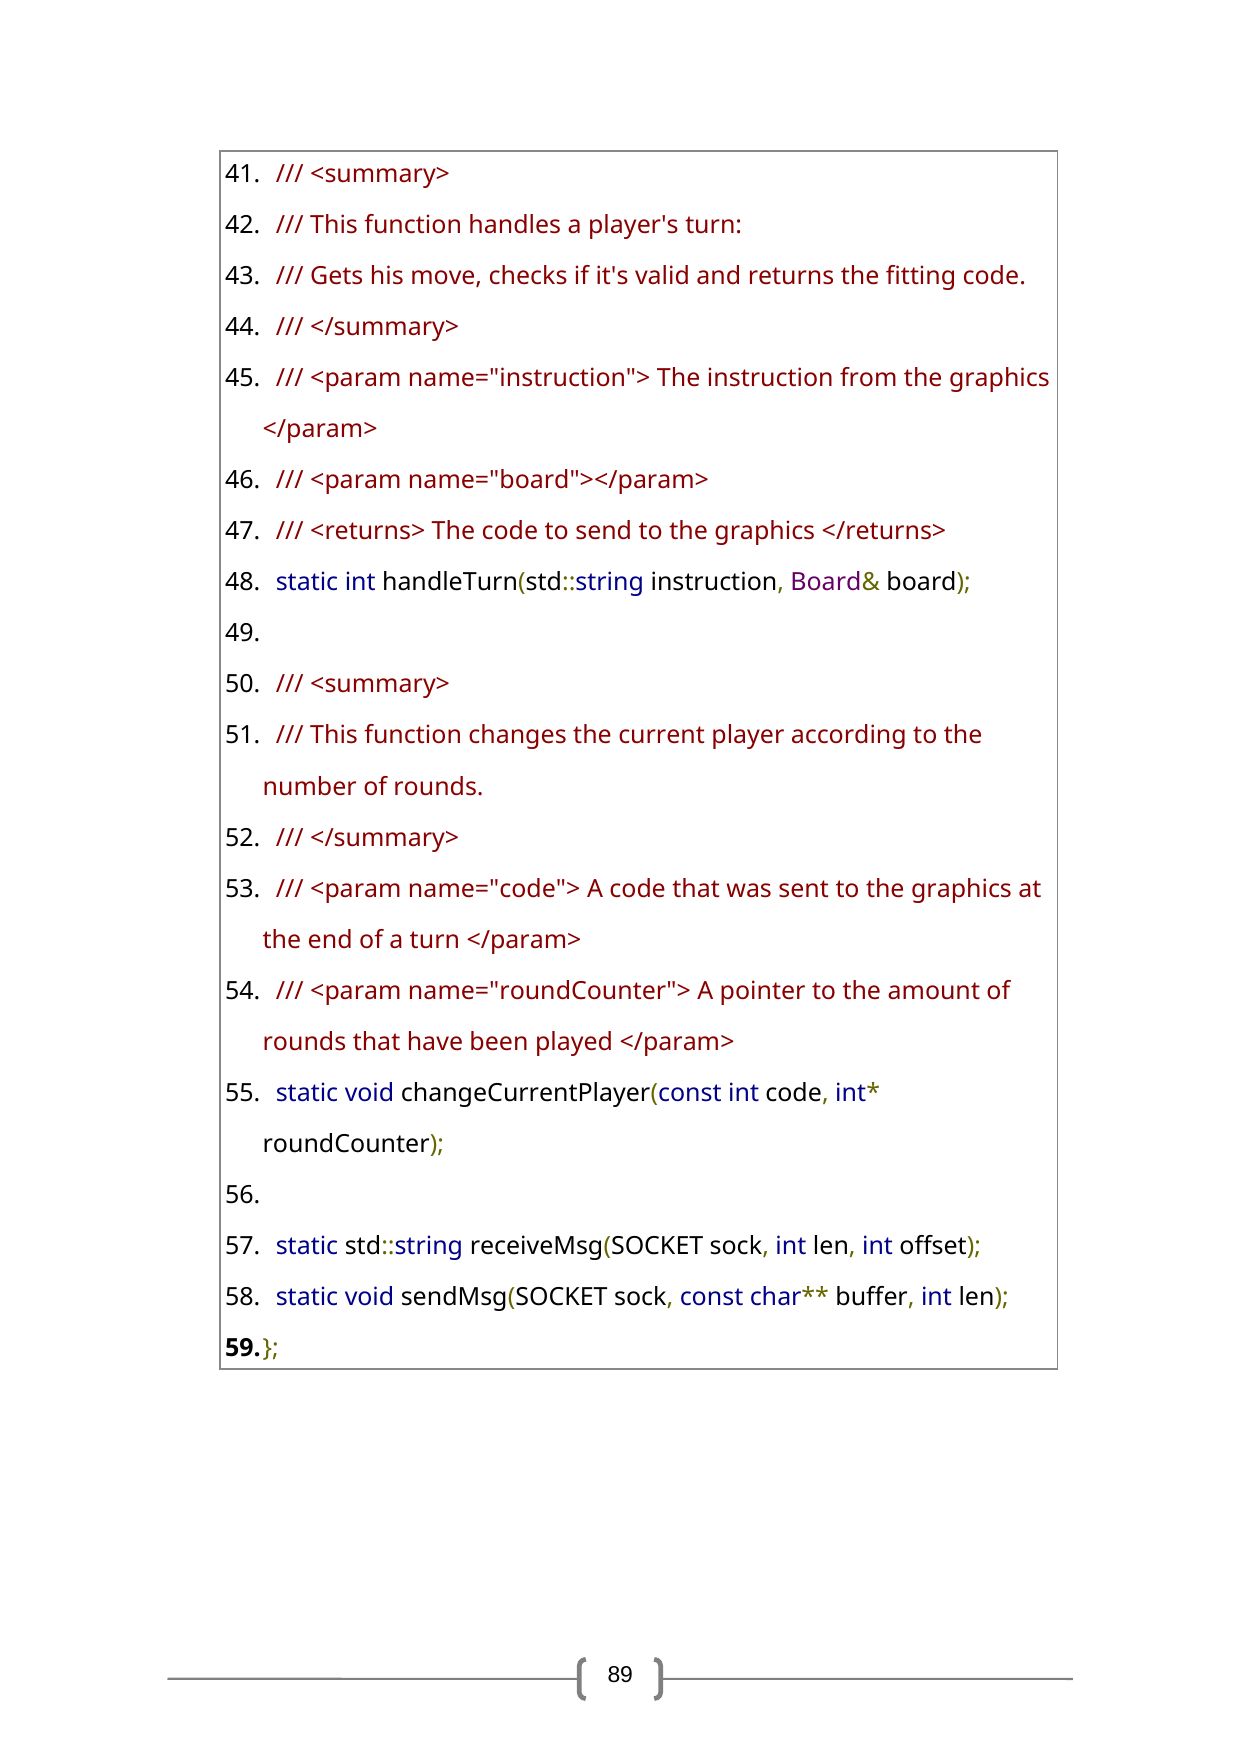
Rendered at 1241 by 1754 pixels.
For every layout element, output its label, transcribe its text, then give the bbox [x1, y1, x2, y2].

list /// <summary> [221, 152, 1057, 190]
list static void sendMsg(SOCKET sock, const char** buffer, int len); [221, 1273, 1057, 1313]
list /// <param name="roundCounter"> A pointer to the amount of rounds that have been played </param> [221, 967, 1057, 1057]
list /// <returns> The code to send to the graphics </returns> [221, 507, 1057, 547]
list /// This function changes the current player according to the number of rounds. [221, 711, 1057, 802]
list static std::string receiveMsg(SOCKET sock, int len, int offset); [221, 1222, 1057, 1262]
list /// This function handles a player's turn: [221, 201, 1057, 241]
list static int handleTurn(std::string instruction, Board& board); [221, 558, 1057, 598]
list /// </summary> [221, 303, 1057, 343]
list /// <param name="code"> A code that was sent to the graphics at the end of a turn </param> [221, 864, 1057, 955]
list }; [221, 1324, 1057, 1368]
list /// <param name="instruction"> The instruction from the graphics </param> [221, 354, 1057, 445]
list /// <param name="board"></param> [221, 456, 1057, 496]
list /// </summary> [221, 813, 1057, 853]
list /// <summary> [221, 660, 1057, 700]
list static void changeCurrentPlayer(const int code, int* roundCounter); [221, 1069, 1057, 1159]
list /// Gets his move, checks if it's valid and returns the fitting code. [221, 252, 1057, 292]
